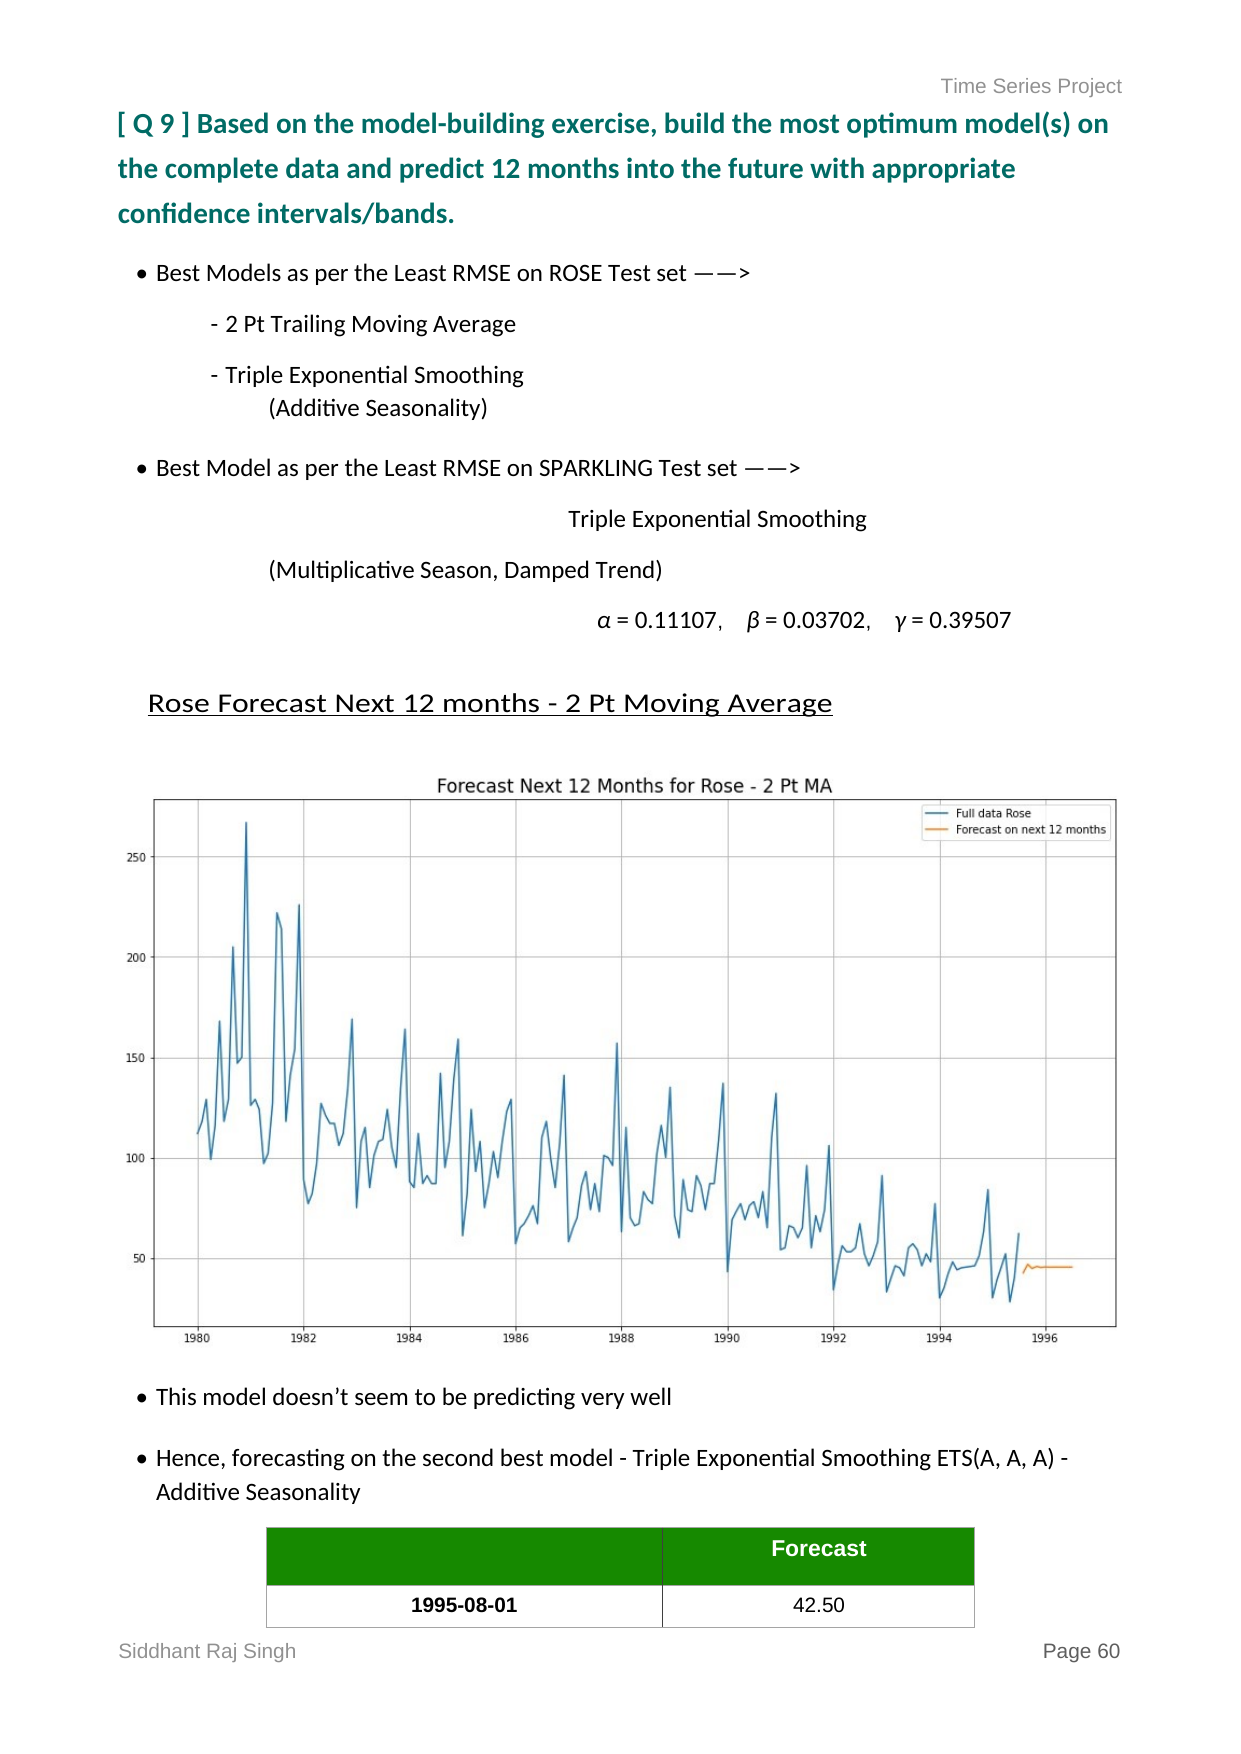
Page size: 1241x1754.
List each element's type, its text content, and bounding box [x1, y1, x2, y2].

table_cell 42.50 [663, 1586, 974, 1626]
list Triple Exponential Smoothing (Additive Seasonality) [210, 359, 1120, 423]
text [ Q 9 ] Based on the model-building exercise, build the most optimum model(s) on the complete data and predict 12 months into the future with appropriate confidence intervals/bands. [117, 106, 1120, 231]
list 2 Pt Trailing Moving Average [210, 308, 1120, 339]
picture [118, 770, 1123, 1352]
table_cell 1995-08-01 [267, 1586, 662, 1626]
table_header [267, 1528, 662, 1585]
text α = 0.11107, β = 0.03702, γ = 0.39507 [118, 605, 1011, 635]
table_header Forecast [663, 1528, 974, 1585]
text Triple Exponential Smoothing (Multiplicative Season, Damped Trend) [117, 503, 1102, 584]
list Best Models as per the Least RMSE on ROSE Test set ——> [135, 257, 1120, 288]
list Best Model as per the Least RMSE on SPARKLING Test set ——> [135, 452, 1120, 483]
list This model doesn’t seem to be predicting very well [135, 1381, 1120, 1412]
list Hence, forecasting on the second best model - Triple Exponential Smoothing ETS(A, A, A) - Additive Seasonality [135, 1442, 1120, 1507]
